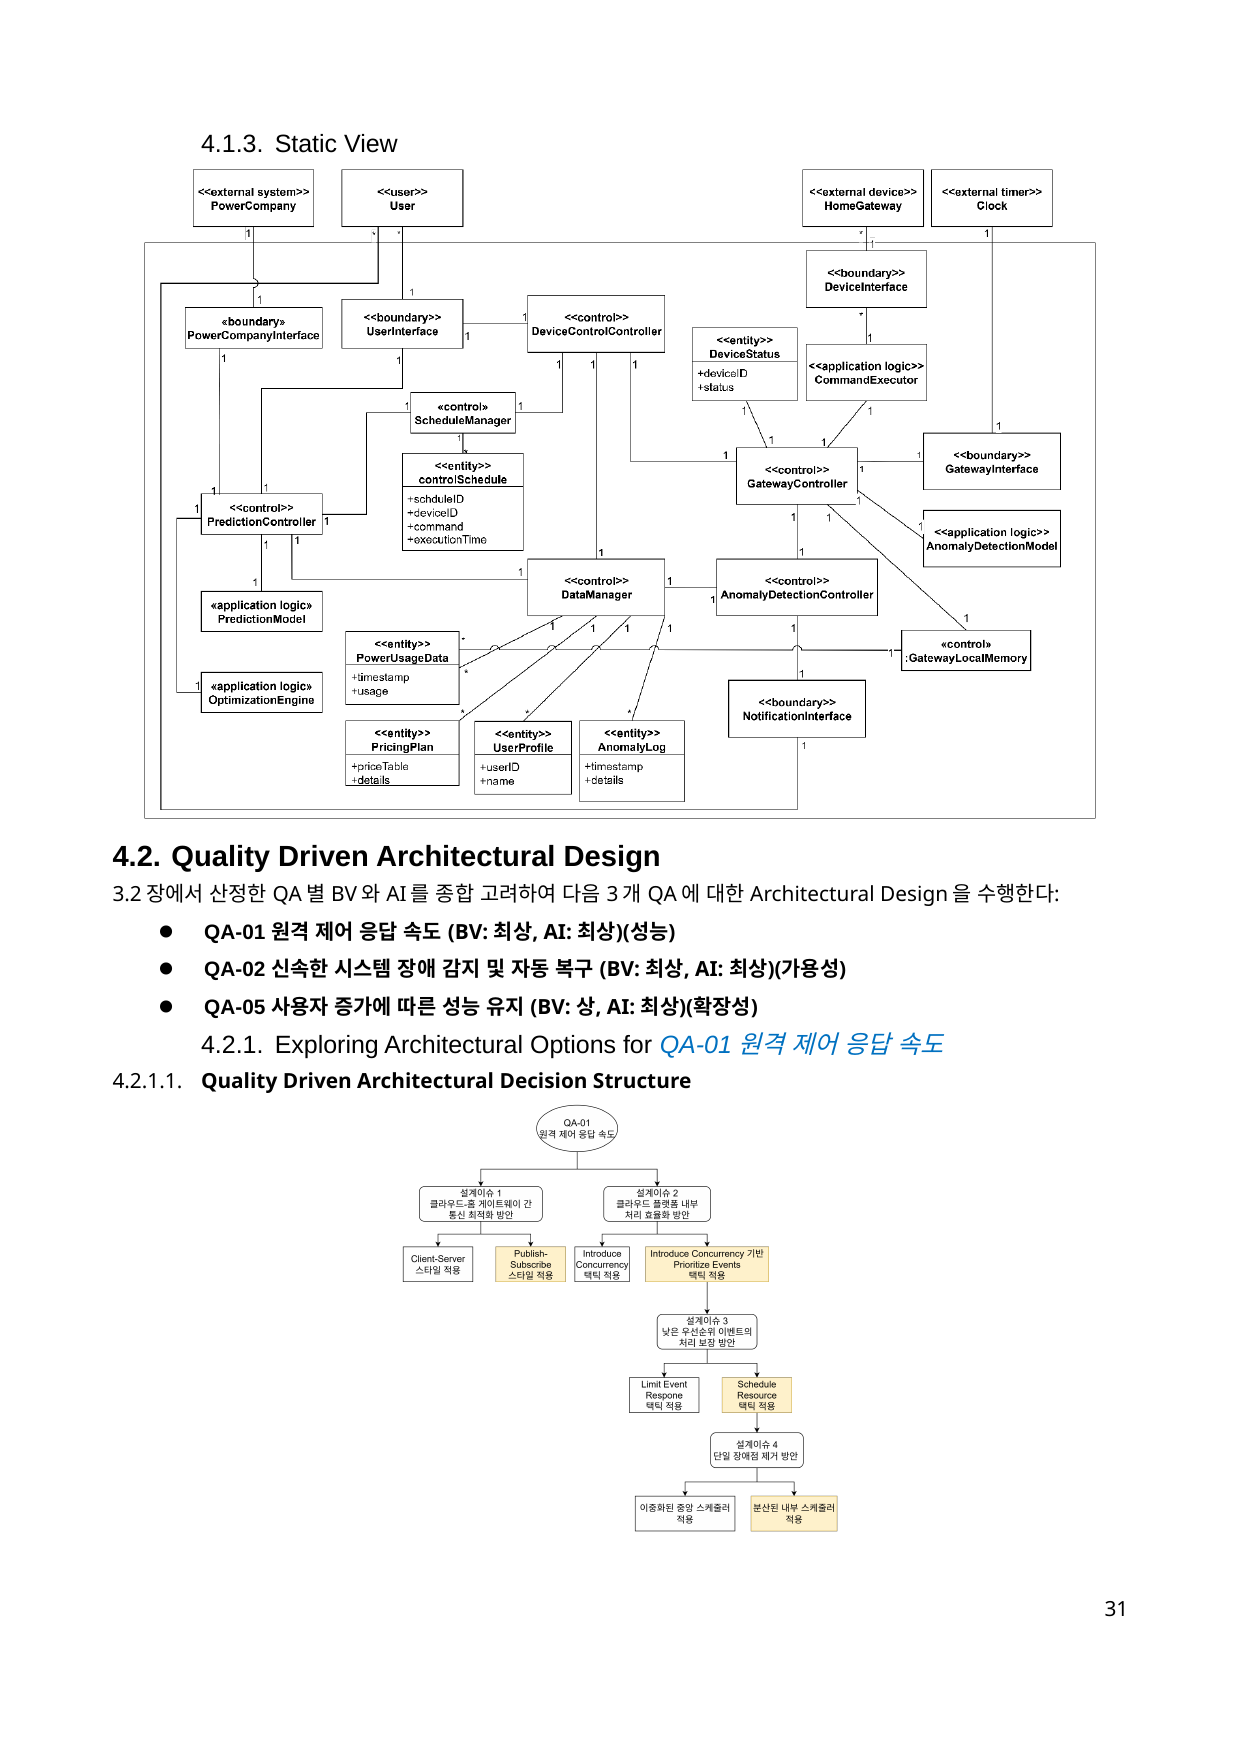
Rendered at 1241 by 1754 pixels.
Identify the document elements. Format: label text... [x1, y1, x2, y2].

subtitle Static View [201, 124, 1128, 162]
list QA-05 사용자 증가에 따른 성능 유지 (BV: 상, AI: 최상)(확장성) [158, 987, 1128, 1024]
picture [397, 1099, 843, 1537]
picture [137, 161, 1104, 827]
subtitle Quality Driven Architectural Decision Structure [112, 1062, 1128, 1099]
subtitle Exploring Architectural Options for QA-01 원격 제어 응답 속도 [201, 1024, 1128, 1062]
list QA-02 신속한 시스템 장애 감지 및 자동 복구 (BV: 최상, AI: 최상)(가용성) [158, 949, 1128, 987]
text 3.2장에서 산정한 QA별 BV와 AI를 종합 고려하여 다음 3개 QA에 대한 Architectural Design을 수행한다: [112, 874, 1128, 912]
list QA-01 원격 제어 응답 속도 (BV: 최상, AI: 최상)(성능) [158, 912, 1128, 949]
subtitle Quality Driven Architectural Design [112, 837, 1128, 874]
